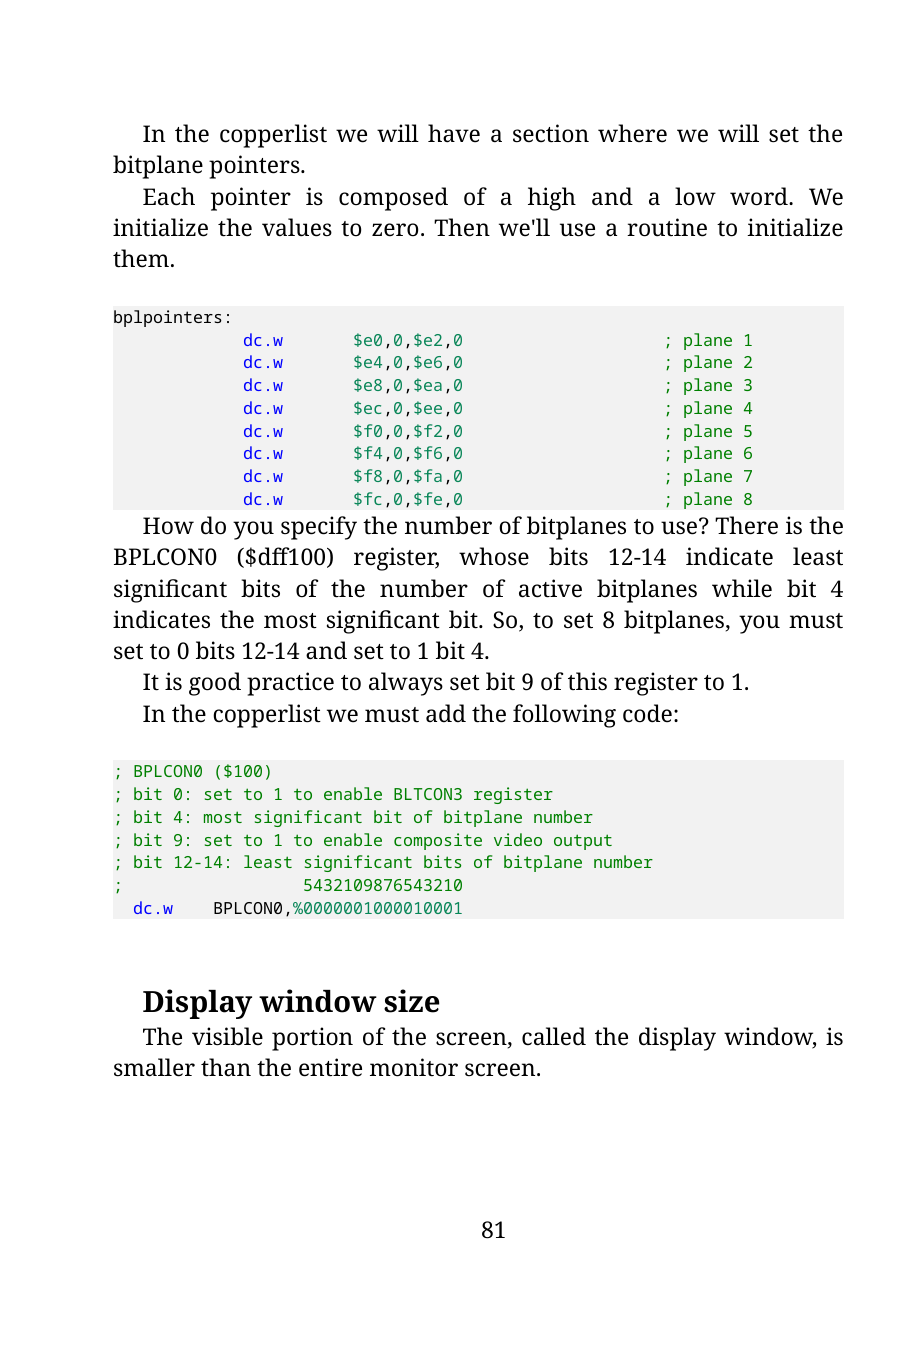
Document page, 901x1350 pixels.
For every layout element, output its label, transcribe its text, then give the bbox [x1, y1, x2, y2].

text dc.w $f0,0,$f2,0 ; plane 5 [113, 419, 844, 442]
text dc.w $e0,0,$e2,0 ; plane 1 [113, 328, 844, 351]
text ; BPLCON0 ($100) [113, 760, 844, 783]
text The visible portion of the screen, called the display window, is smaller than the entire monitor screen. [113, 1021, 844, 1084]
text ; bit 12-14: least significant bits of bitplane number [113, 851, 844, 873]
text dc.w $e8,0,$ea,0 ; plane 3 [113, 374, 844, 396]
text ; bit 0: set to 1 to enable BLTCON3 register [113, 783, 844, 805]
text It is good practice to always set bit 9 of this register to 1. [113, 666, 844, 697]
text ; 5432109876543210 [113, 873, 844, 896]
text dc.w BPLCON0,%0000001000010001 [113, 896, 844, 919]
text Each pointer is composed of a high and a low word. We initialize the values to zero. Then we'll use a routine to initialize them. [113, 181, 844, 274]
text bplpointers: [113, 306, 844, 328]
text dc.w $f8,0,$fa,0 ; plane 7 [113, 464, 844, 487]
text dc.w $fc,0,$fe,0 ; plane 8 [113, 487, 844, 510]
text dc.w $ec,0,$ee,0 ; plane 4 [113, 396, 844, 419]
text dc.w $e4,0,$e6,0 ; plane 2 [113, 351, 844, 374]
text ; bit 9: set to 1 to enable composite video output [113, 828, 844, 851]
text ; bit 4: most significant bit of bitplane number [113, 805, 844, 828]
subtitle Display window size [113, 981, 844, 1021]
text How do you specify the number of bitplanes to use? There is the BPLCON0 ($dff100) register, whose bits 12-14 indicate least significant bits of the number of active bitplanes while bit 4 indicates the most significant bit. So, to set 8 bitplanes, you must set to 0 bits 12-14 and set to 1 bit 4. [113, 510, 844, 666]
text In the copperlist we must add the following code: [113, 697, 844, 729]
text In the copperlist we will have a section where we will set the bitplane pointers. [113, 118, 844, 181]
text dc.w $f4,0,$f6,0 ; plane 6 [113, 442, 844, 464]
